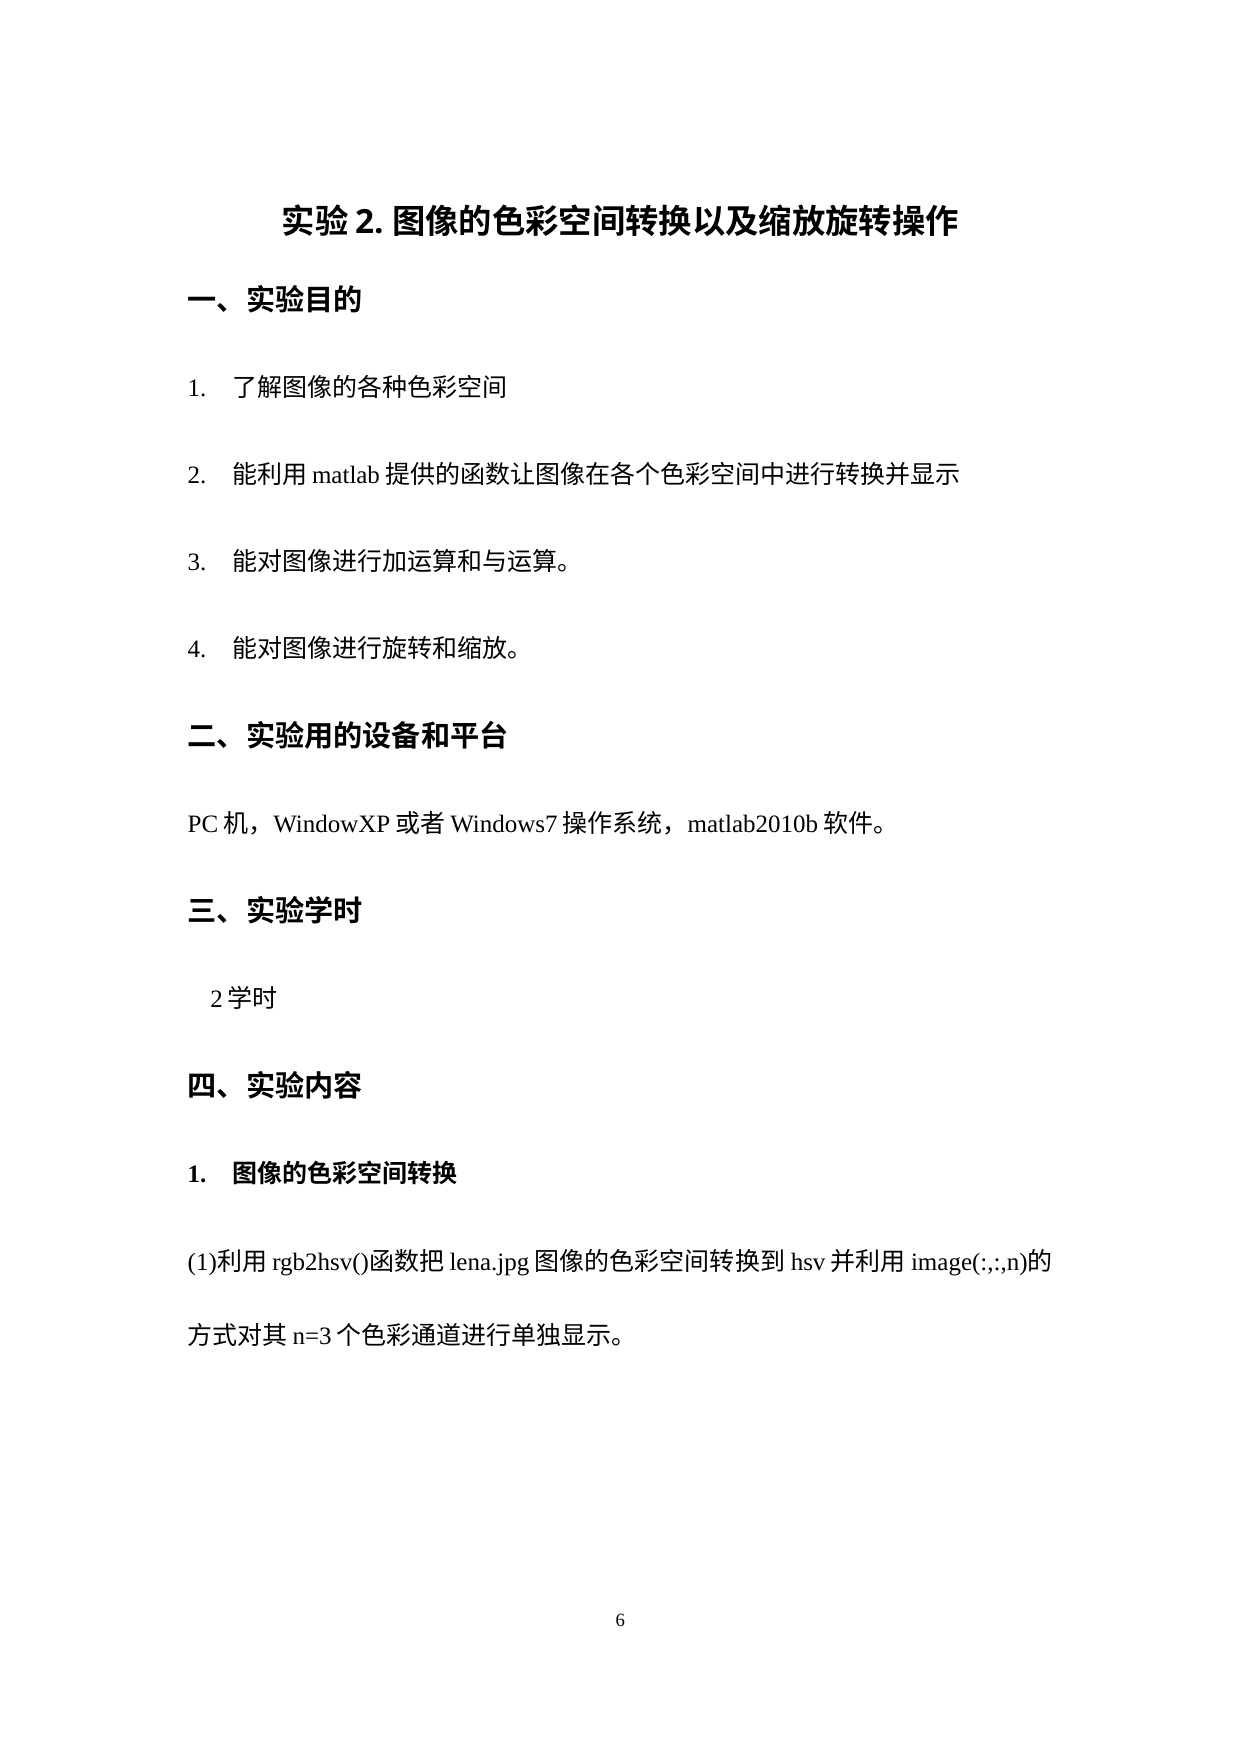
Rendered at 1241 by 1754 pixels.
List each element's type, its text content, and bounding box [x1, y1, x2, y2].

title 实验2. 图像的色彩空间转换以及缩放旋转操作 [187, 187, 1053, 252]
list 了解图像的各种色彩空间 [187, 353, 1053, 418]
text PC机，WindowXP或者Windows7操作系统，matlab2010b软件。 [187, 789, 1053, 854]
text 三、实验学时 [187, 877, 1053, 942]
list 能利用matlab提供的函数让图像在各个色彩空间中进行转换并显示 [187, 440, 1053, 505]
text 四、实验内容 [187, 1052, 1053, 1117]
text 一、实验目的 [187, 265, 1053, 330]
list 能对图像进行加运算和与运算。 [187, 527, 1053, 592]
text 二、实验用的设备和平台 [187, 702, 1053, 767]
list 图像的色彩空间转换 [187, 1139, 1053, 1204]
text 2学时 [187, 964, 1053, 1029]
text (1)利用rgb2hsv()函数把lena.jpg图像的色彩空间转换到hsv并利用image(:,:,n)的方式对其n=3个色彩通道进行单独显示。 [187, 1227, 1053, 1366]
list 能对图像进行旋转和缩放。 [187, 614, 1053, 679]
